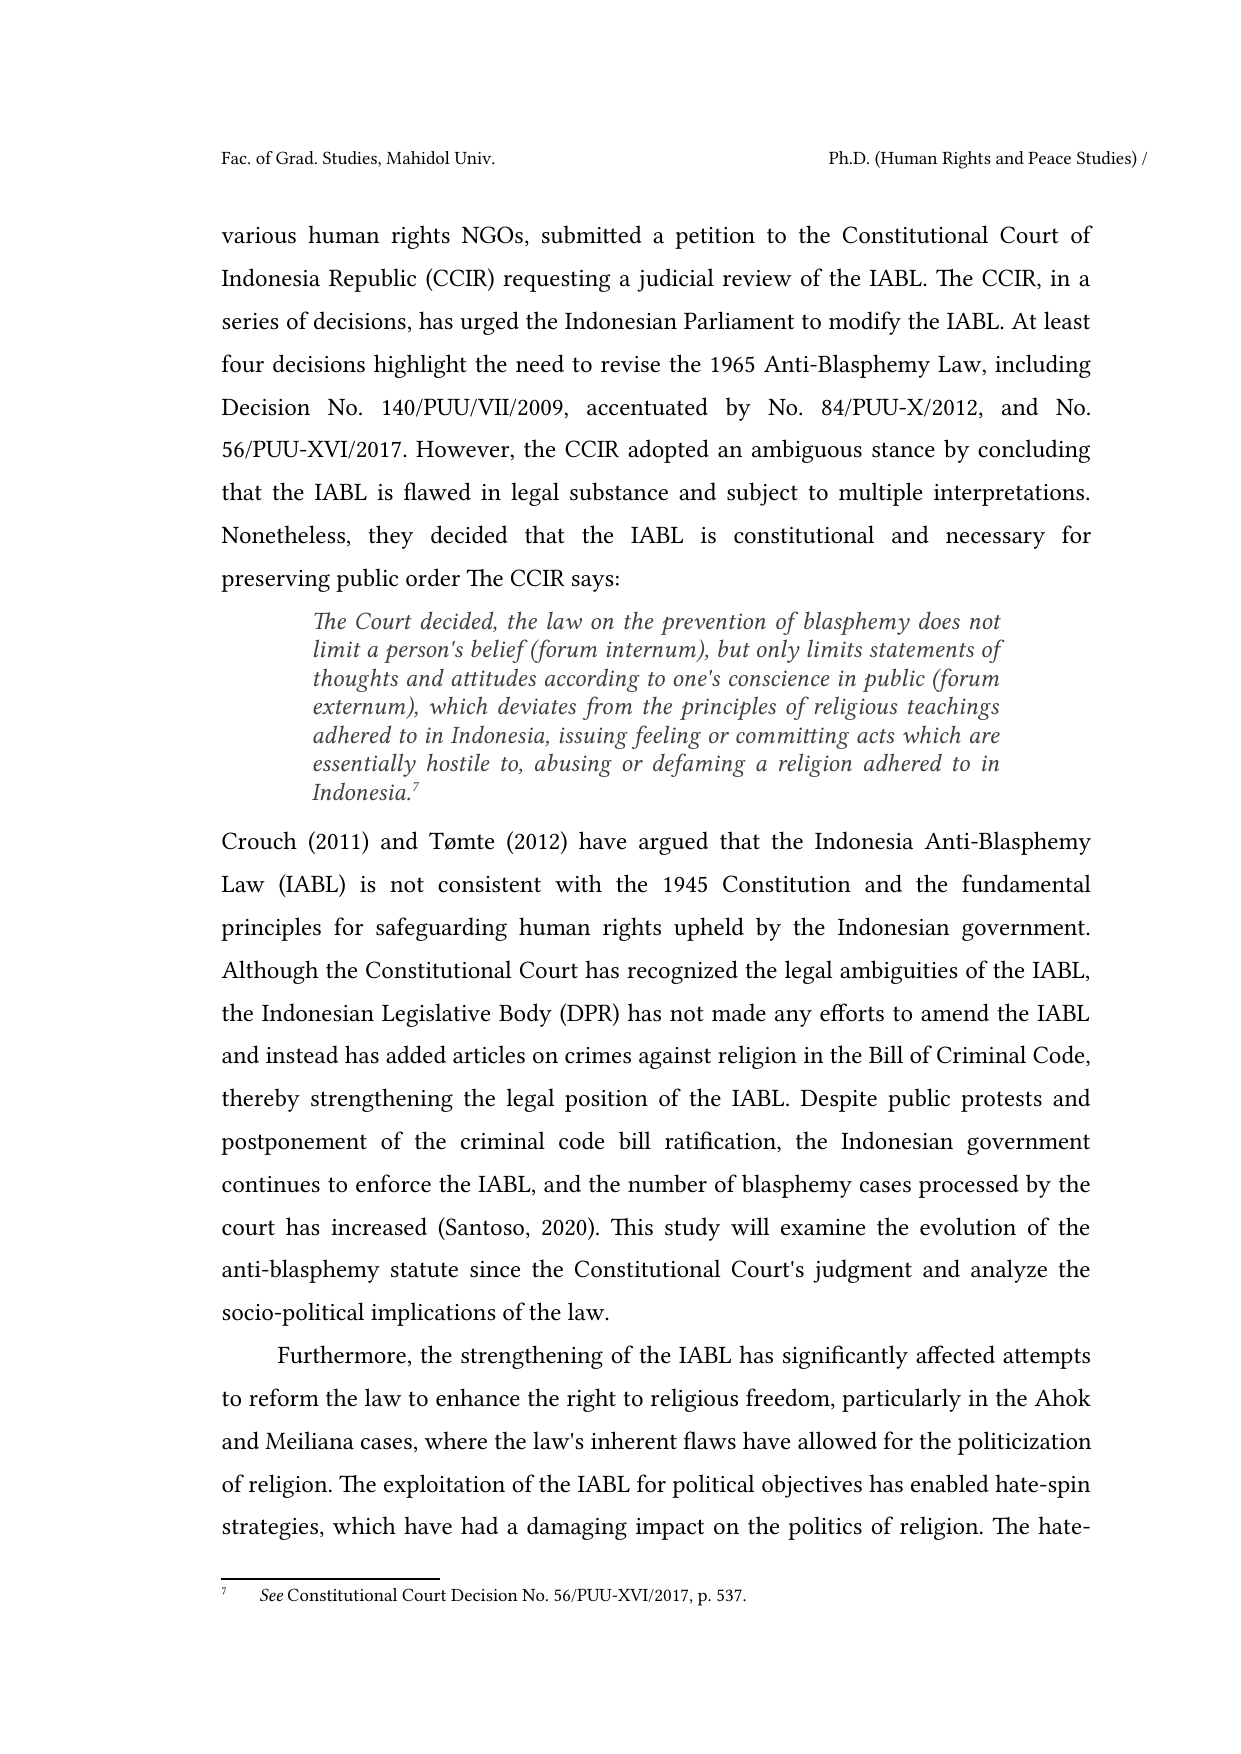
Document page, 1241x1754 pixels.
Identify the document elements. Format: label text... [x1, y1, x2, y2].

text Crouch (2011) and Tømte (2012) have argued that the Indonesia Anti-Blasphemy Law (IABL) is not consistent with the 1945 Constitution and the fundamental principles for safeguarding human rights upheld by the Indonesian government. Although the Constitutional Court has recognized the legal ambiguities of the IABL, the Indonesian Legislative Body (DPR) has not made any efforts to amend the IABL and instead has added articles on crimes against religion in the Bill of Criminal Code, thereby strengthening the legal position of the IABL. Despite public protests and postponement of the criminal code bill ratification, the Indonesian government continues to enforce the IABL, and the number of blasphemy cases processed by the court has increased (Santoso, 2020). This study will examine the evolution of the anti-blasphemy statute since the Constitutional Court's judgment and analyze the socio-political implications of the law. [221, 827, 1092, 1327]
text The Court decided, the law on the prevention of blasphemy does not limit a person's belief (forum internum), but only limits statements of thoughts and attitudes according to one's conscience in public (forum externum), which deviates from the principles of religious teachings adhered to in Indonesia, issuing feeling or committing acts which are essentially hostile to, abusing or defaming a religion adhered to in Indonesia. [311, 607, 1002, 807]
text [221, 1341, 1092, 1541]
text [221, 221, 1092, 592]
